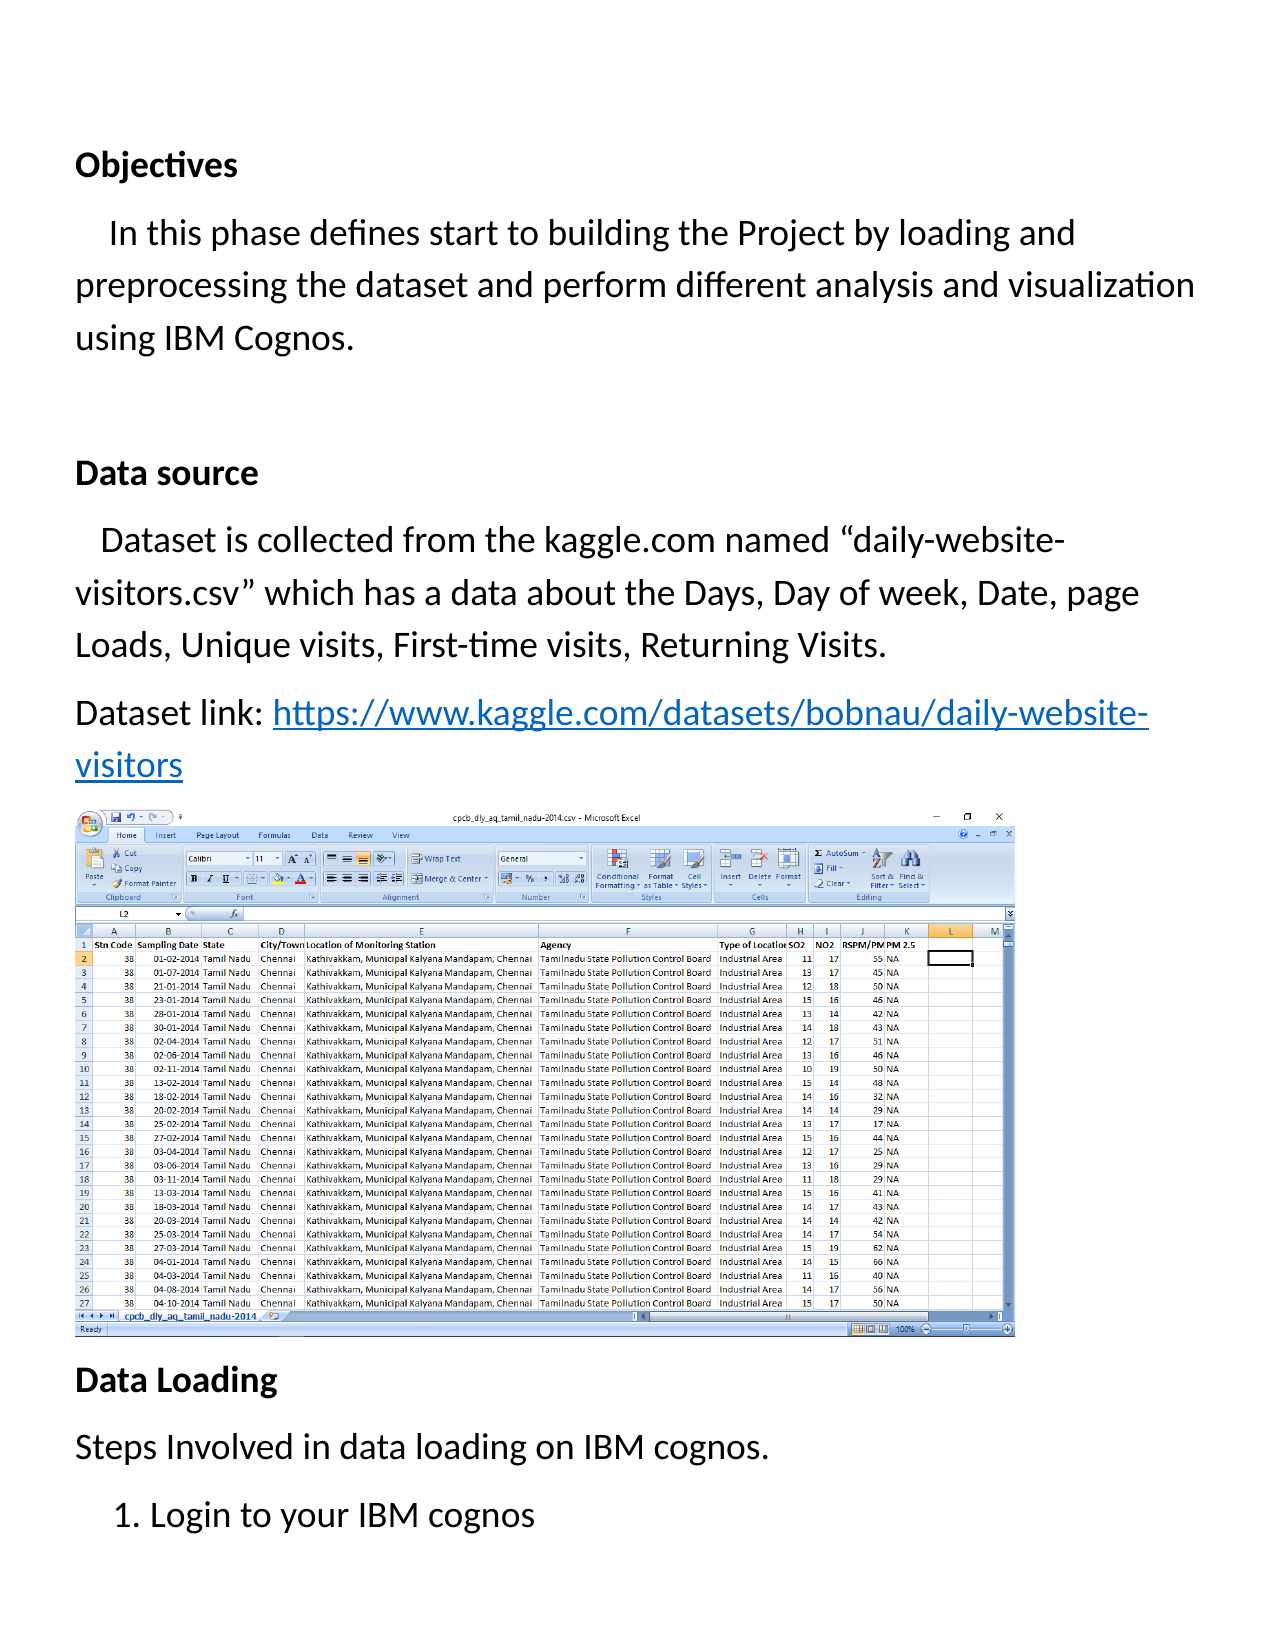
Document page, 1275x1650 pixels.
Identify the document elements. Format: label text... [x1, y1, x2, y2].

list Login to your IBM cognos [112, 1491, 1200, 1536]
text Dataset link: https://www.kaggle.com/datasets/bobnau/daily-website-visitors [75, 688, 1200, 787]
text Data source [75, 448, 1200, 494]
picture [75, 808, 1016, 1337]
text Dataset is collected from the kaggle.com named “daily-website-visitors.csv” which has a data about the Days, Day of week, Date, page Loads, Unique visits, First-time visits, Returning Visits. [75, 516, 1200, 667]
text In this phase defines start to building the Project by loading and preprocessing the dataset and perform different analysis and visualization using IBM Cognos. [75, 208, 1200, 360]
text Data Loading [75, 1356, 1200, 1402]
text Steps Involved in data loading on IBM cognos. [75, 1423, 1200, 1469]
text Objectives [75, 141, 1200, 187]
